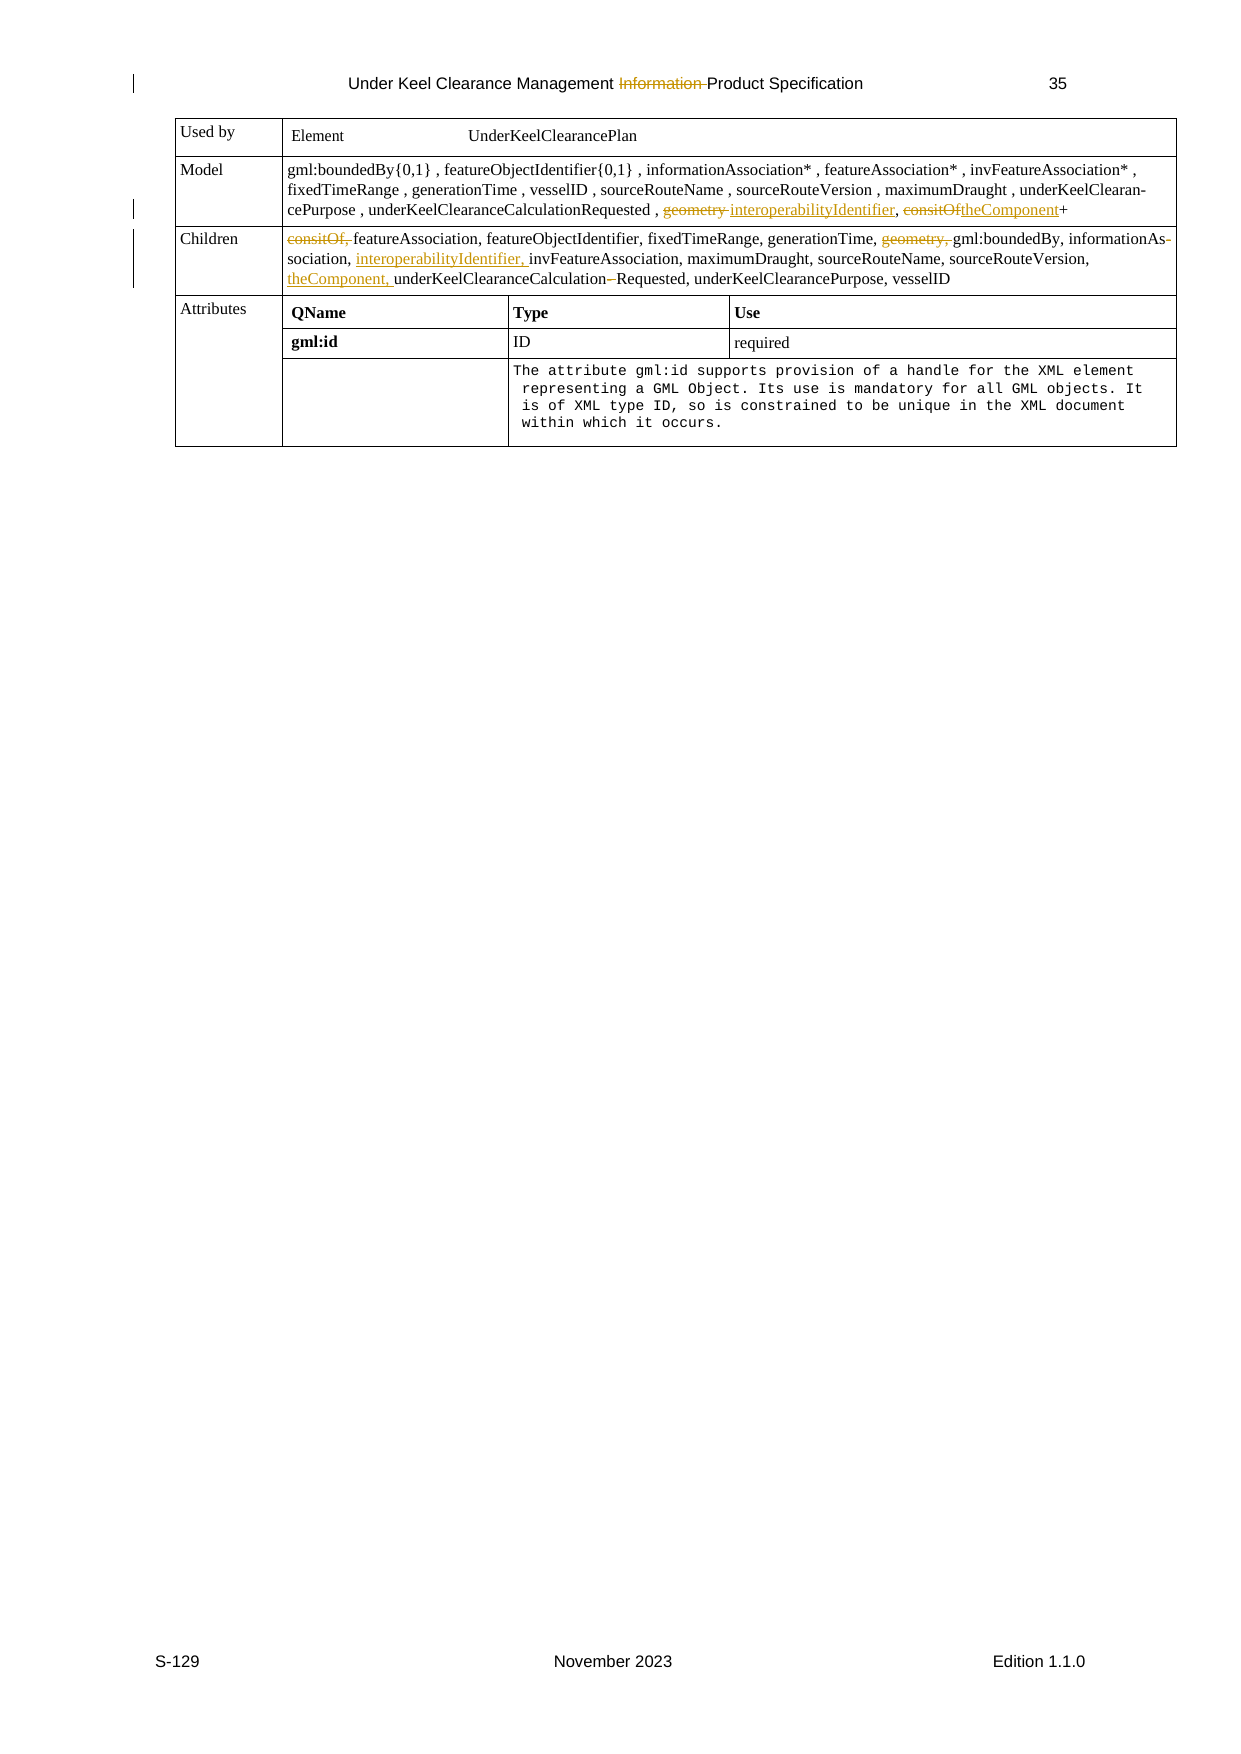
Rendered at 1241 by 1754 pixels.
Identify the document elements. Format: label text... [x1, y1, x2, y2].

table_cell Use [730, 296, 1176, 328]
table_cell Element UnderKeelClearancePlan [283, 119, 1176, 156]
table_cell gml:id [283, 329, 508, 358]
table_cell ID [509, 329, 729, 358]
table_cell Attributes [176, 296, 282, 446]
table_cell gml:boundedBy{0,1} , featureObjectIdentifier{0,1} , informationAssociation* , featureAssociation* , invFeatureAssociation* , fixedTimeRange , generationTime , vesselID , sourceRouteName , sourceRouteVersion , maximumDraught , underKeelClearan- cePurpose , underKeelClearanceCalculationRequested , , + [283, 157, 1176, 226]
table_cell Children [176, 227, 282, 295]
table_cell [283, 359, 508, 446]
table_cell Used by [176, 119, 282, 156]
table_cell required [730, 329, 1176, 358]
table_cell featureAssociation, featureObjectIdentifier, fixedTimeRange, generationTime, gml:boundedBy, informationAssociation, invFeatureAssociation, maximumDraught, sourceRouteName, sourceRouteVersion, underKeelClearanceCalculationRequested, underKeelClearancePurpose, vesselID [283, 227, 1176, 295]
table_cell Type [509, 296, 729, 328]
table_cell The attribute gml:id supports provision of a handle for the XML element representing a GML Object. Its use is mandatory for all GML objects. It is of XML type ID, so is constrained to be unique in the XML document within which it occurs. [509, 359, 1176, 446]
table_cell Model [176, 157, 282, 226]
table_cell QName [283, 296, 508, 328]
